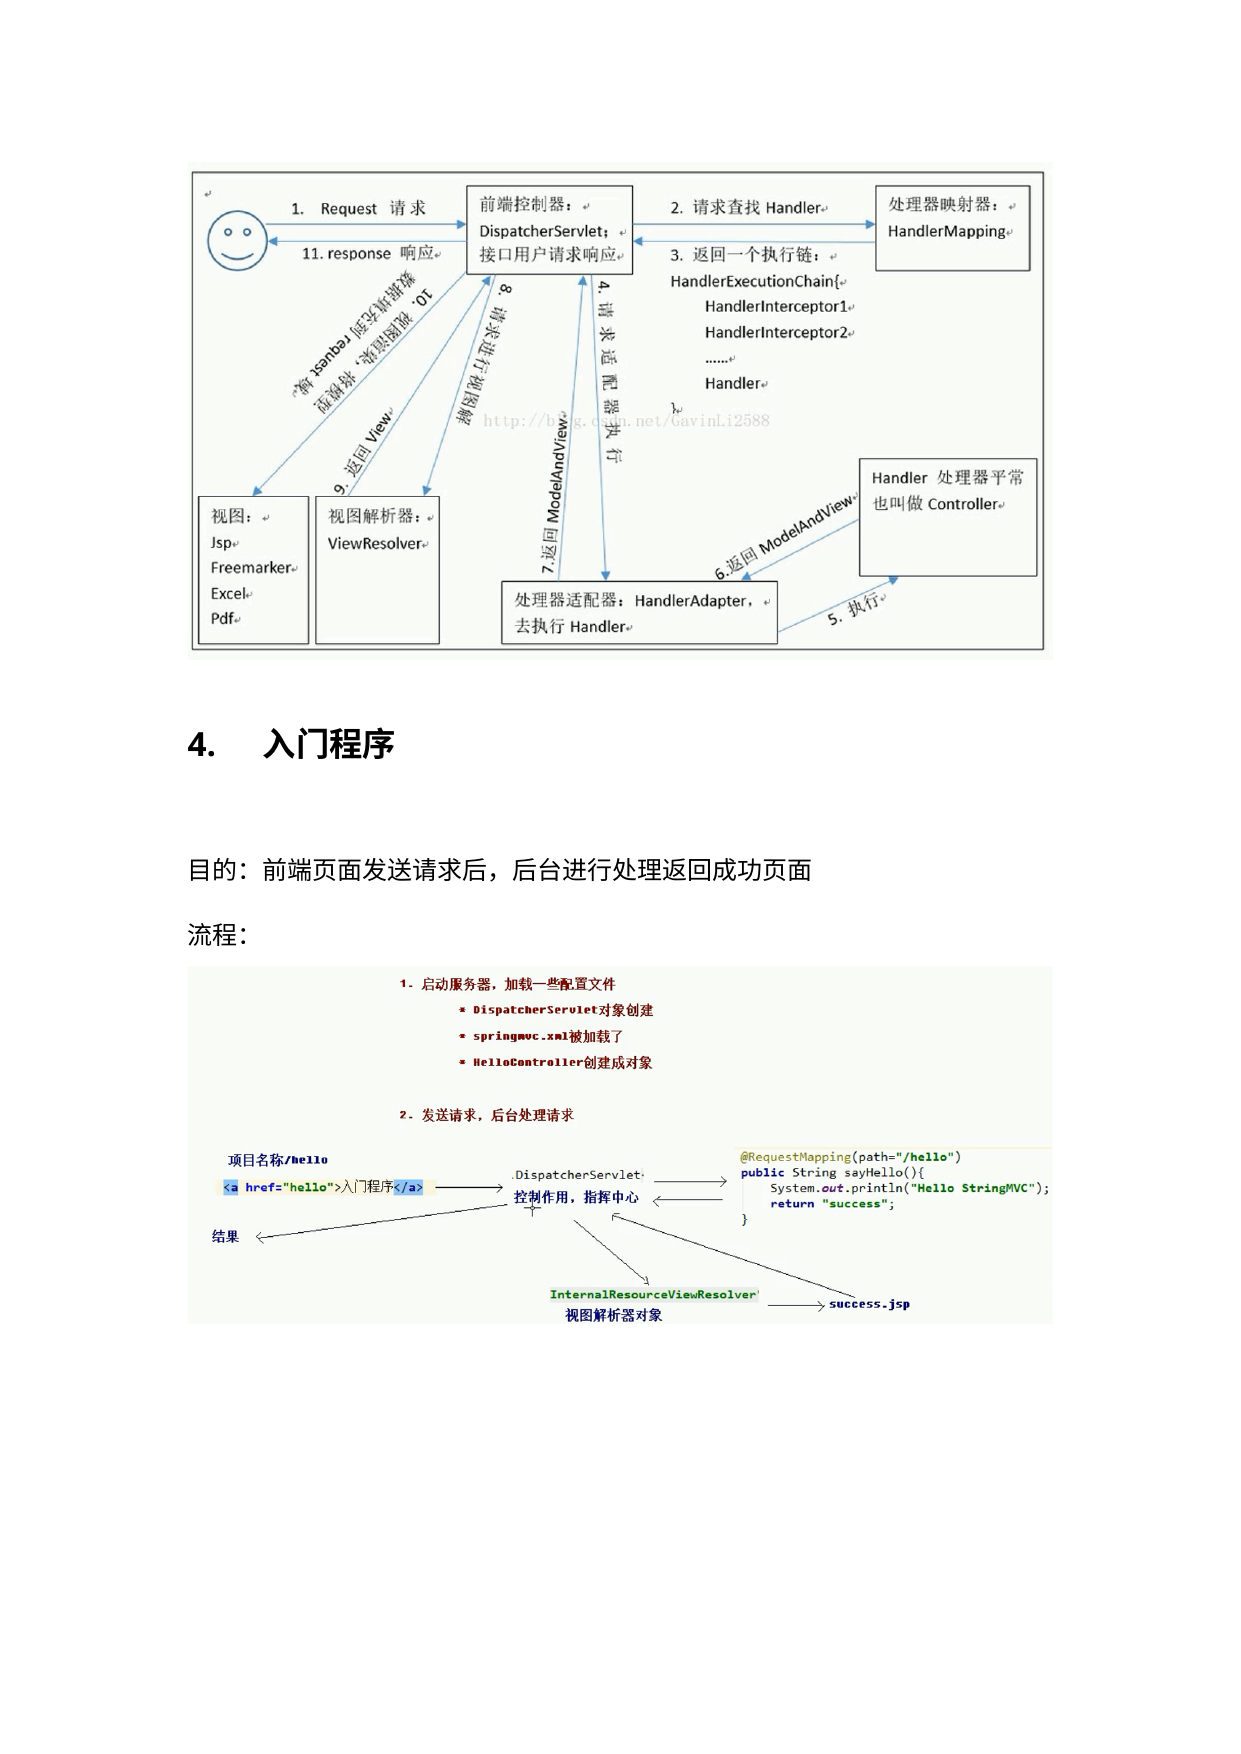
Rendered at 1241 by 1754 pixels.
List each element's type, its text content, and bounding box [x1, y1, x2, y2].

subtitle 入门程序 [187, 709, 1053, 774]
picture [187, 966, 1053, 1324]
text 目的：前端页面发送请求后，后台进行处理返回成功页面 [187, 836, 1053, 901]
text 流程： [187, 901, 1053, 966]
picture [187, 162, 1053, 660]
